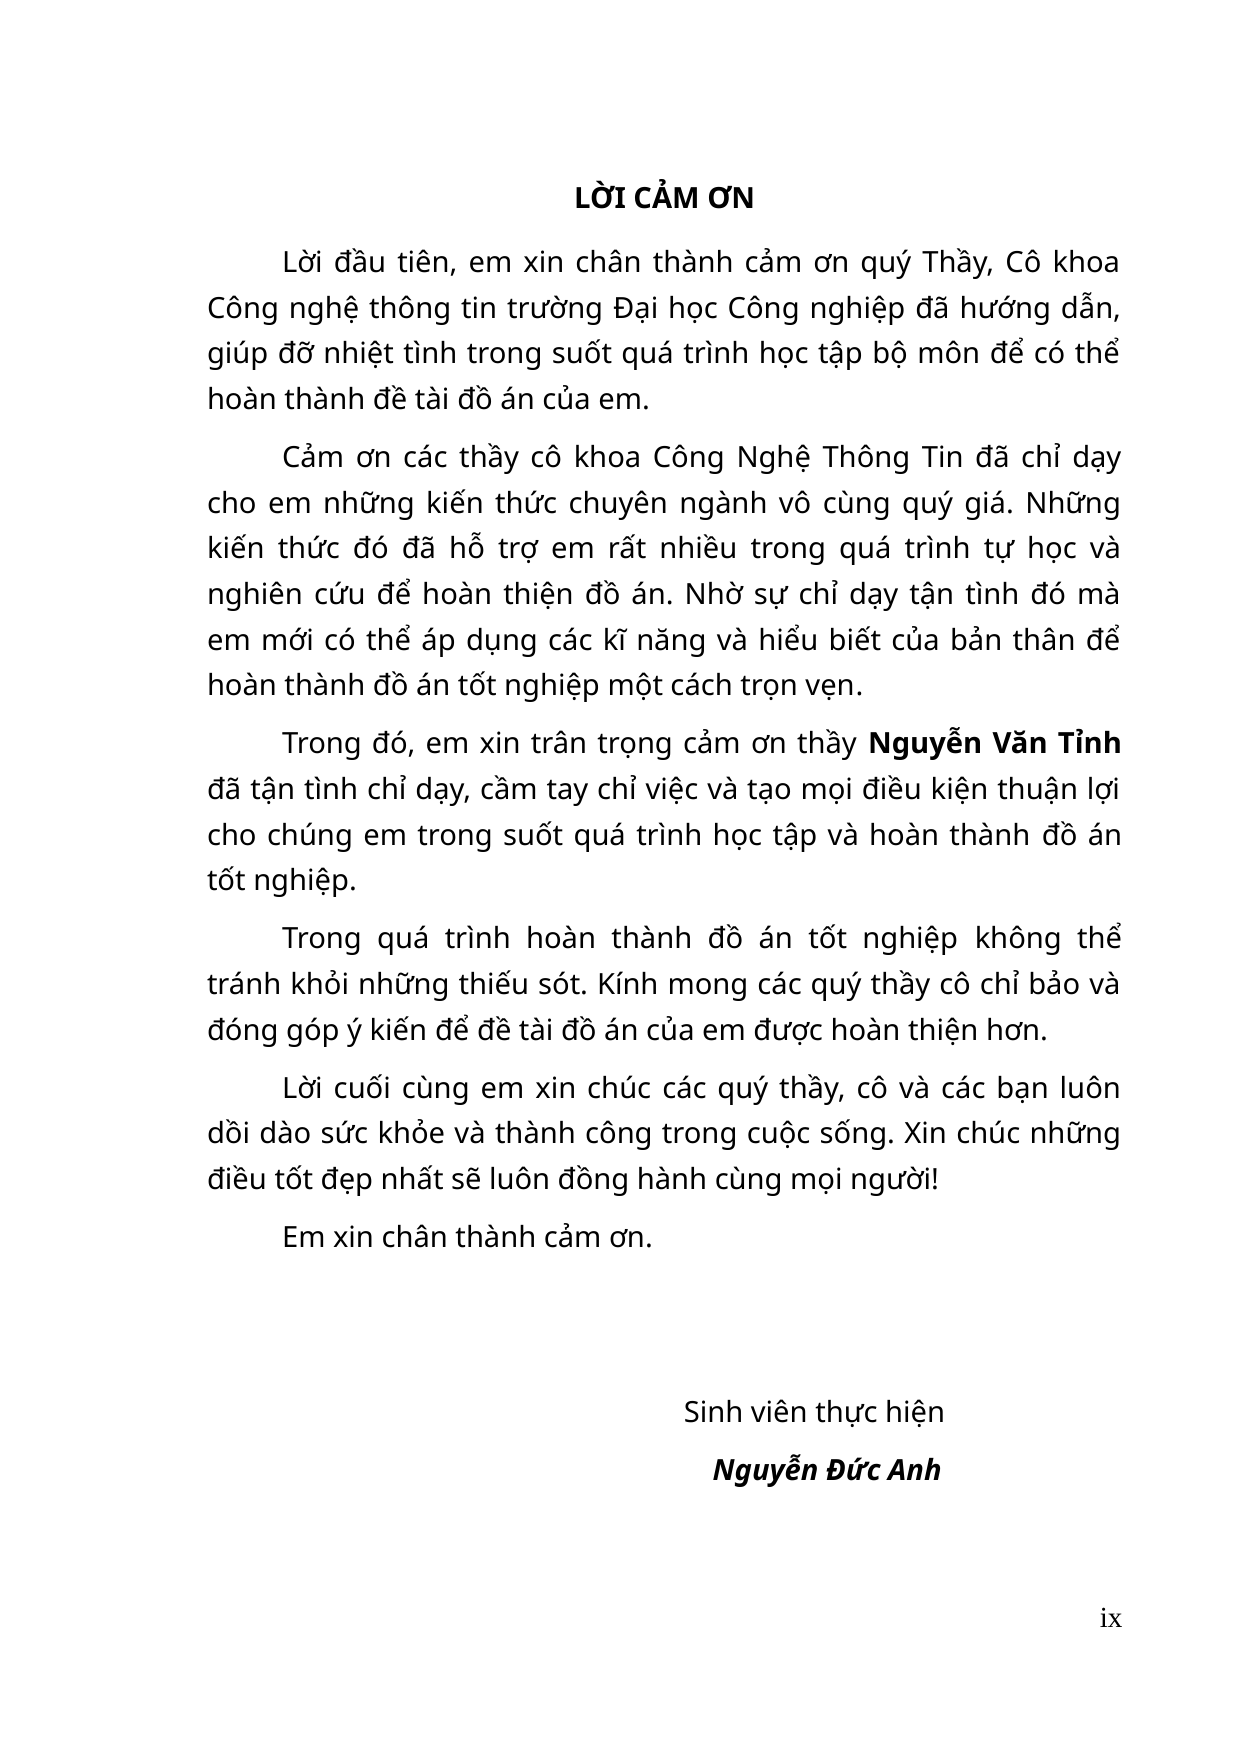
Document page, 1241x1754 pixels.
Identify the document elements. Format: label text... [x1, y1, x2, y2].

subtitle LỜI CẢM ƠN [207, 177, 1122, 217]
text Lời đầu tiên, em xin chân thành cảm ơn quý Thầy, Cô khoa Công nghệ thông tin trường Đại học Công nghiệp đã hướng dẫn, giúp đỡ nhiệt tình trong suốt quá trình học tập bộ môn để có thể hoàn thành đề tài đồ án của em. [207, 242, 1122, 418]
text Nguyễn Đức Anh [207, 1449, 945, 1489]
text Em xin chân thành cảm ơn. [207, 1217, 1122, 1256]
text Sinh viên thực hiện [207, 1391, 945, 1431]
text Cảm ơn các thầy cô khoa Công Nghệ Thông Tin đã chỉ dạy cho em những kiến thức chuyên ngành vô cùng quý giá. Những kiến thức đó đã hỗ trợ em rất nhiều trong quá trình tự học và nghiên cứu để hoàn thiện đồ án. Nhờ sự chỉ dạy tận tình đó mà em mới có thể áp dụng các kĩ năng và hiểu biết của bản thân để hoàn thành đồ án tốt nghiệp một cách trọn vẹn. [207, 437, 1122, 704]
text Lời cuối cùng em xin chúc các quý thầy, cô và các bạn luôn dồi dào sức khỏe và thành công trong cuộc sống. Xin chúc những điều tốt đẹp nhất sẽ luôn đồng hành cùng mọi người! [207, 1067, 1122, 1198]
text Trong đó, em xin trân trọng cảm ơn thầy Nguyễn Văn Tỉnh đã tận tình chỉ dạy, cầm tay chỉ việc và tạo mọi điều kiện thuận lợi cho chúng em trong suốt quá trình học tập và hoàn thành đồ án tốt nghiệp. [207, 723, 1122, 899]
text Trong quá trình hoàn thành đồ án tốt nghiệp không thể tránh khỏi những thiếu sót. Kính mong các quý thầy cô chỉ bảo và đóng góp ý kiến để đề tài đồ án của em được hoàn thiện hơn. [207, 918, 1122, 1049]
